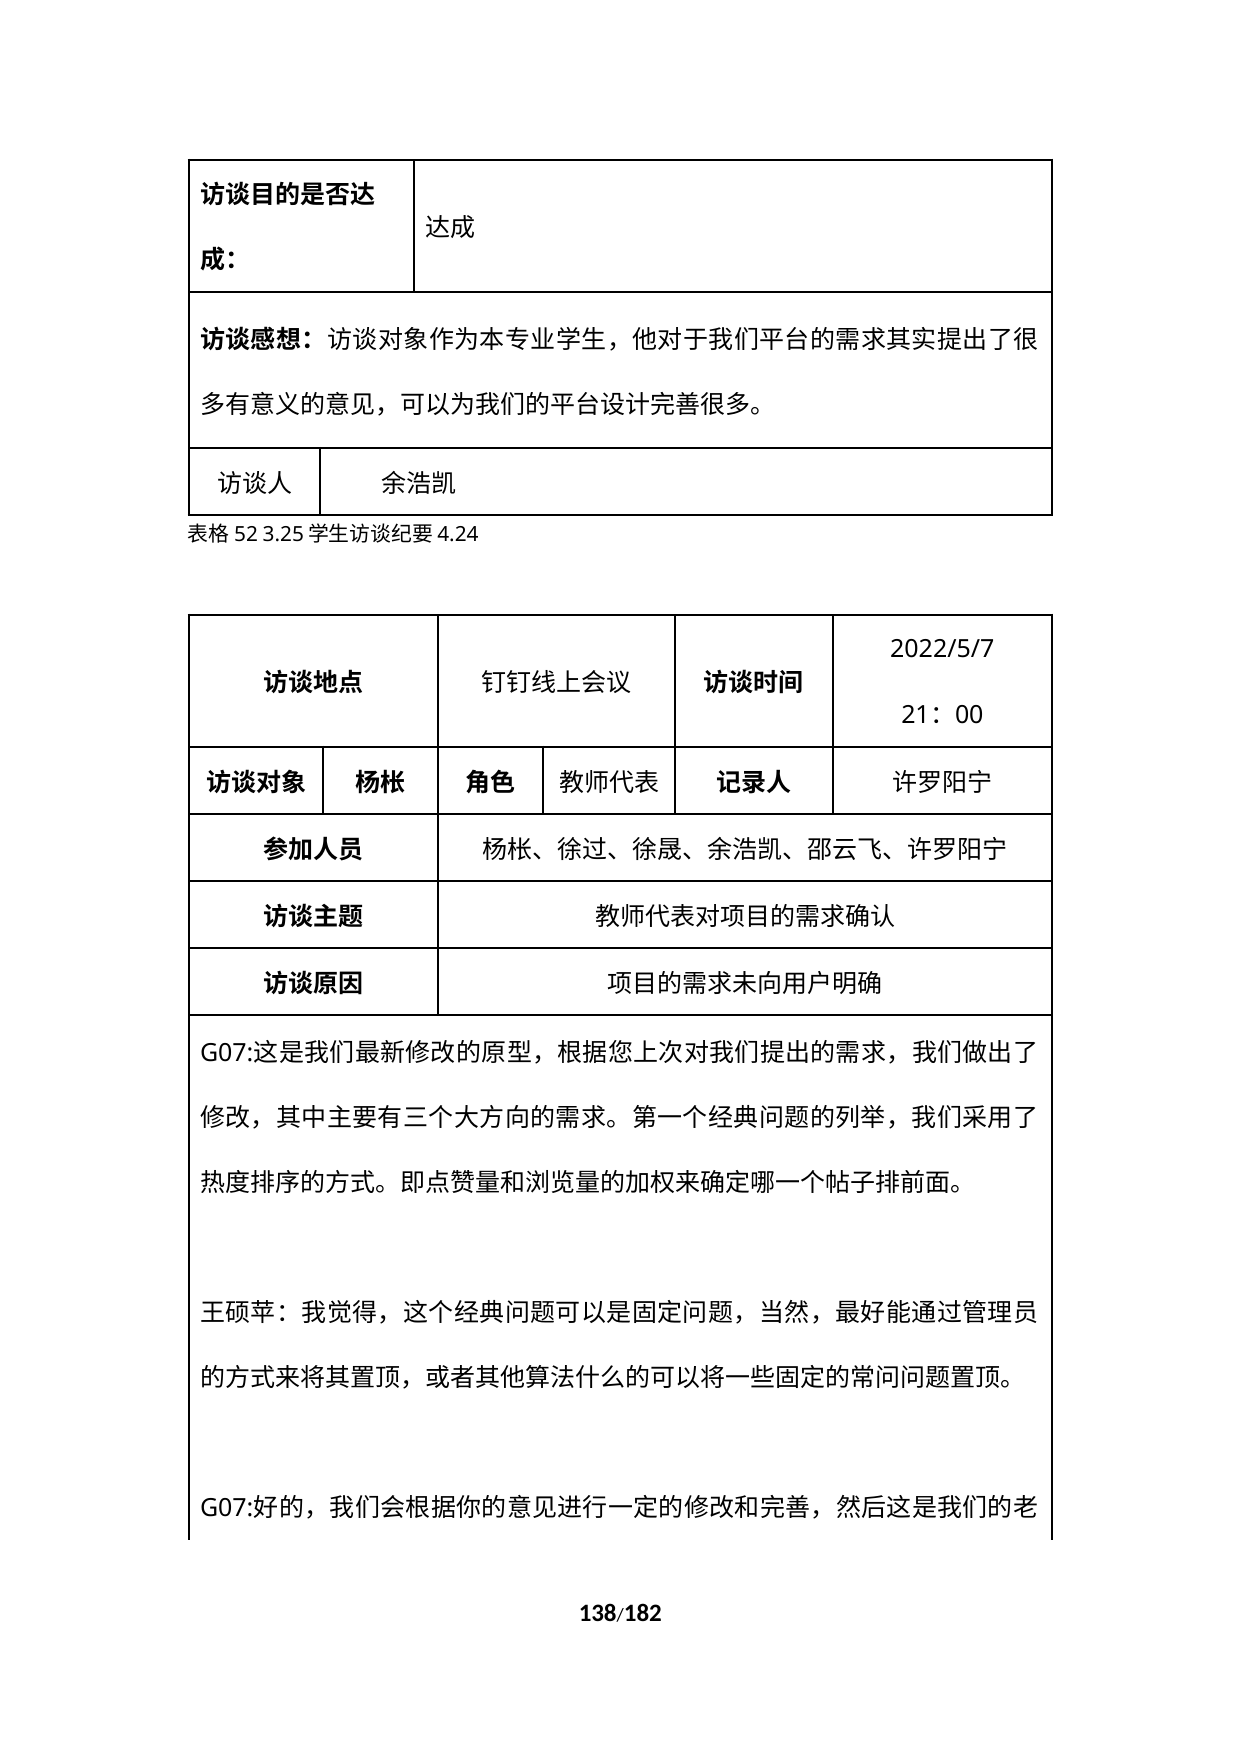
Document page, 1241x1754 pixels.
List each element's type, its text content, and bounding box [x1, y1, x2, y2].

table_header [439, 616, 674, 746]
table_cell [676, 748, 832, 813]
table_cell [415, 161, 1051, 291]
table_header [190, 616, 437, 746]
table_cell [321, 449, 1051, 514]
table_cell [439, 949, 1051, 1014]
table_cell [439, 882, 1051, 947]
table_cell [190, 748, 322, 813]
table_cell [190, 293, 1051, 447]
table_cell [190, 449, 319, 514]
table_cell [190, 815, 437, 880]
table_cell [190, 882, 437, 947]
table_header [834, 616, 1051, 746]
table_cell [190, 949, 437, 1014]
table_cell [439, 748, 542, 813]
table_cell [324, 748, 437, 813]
text 表格 52 3.25学生访谈纪要4.24 [187, 516, 1053, 548]
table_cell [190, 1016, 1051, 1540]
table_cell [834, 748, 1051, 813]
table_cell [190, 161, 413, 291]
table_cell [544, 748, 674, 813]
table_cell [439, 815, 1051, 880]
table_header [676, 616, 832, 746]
